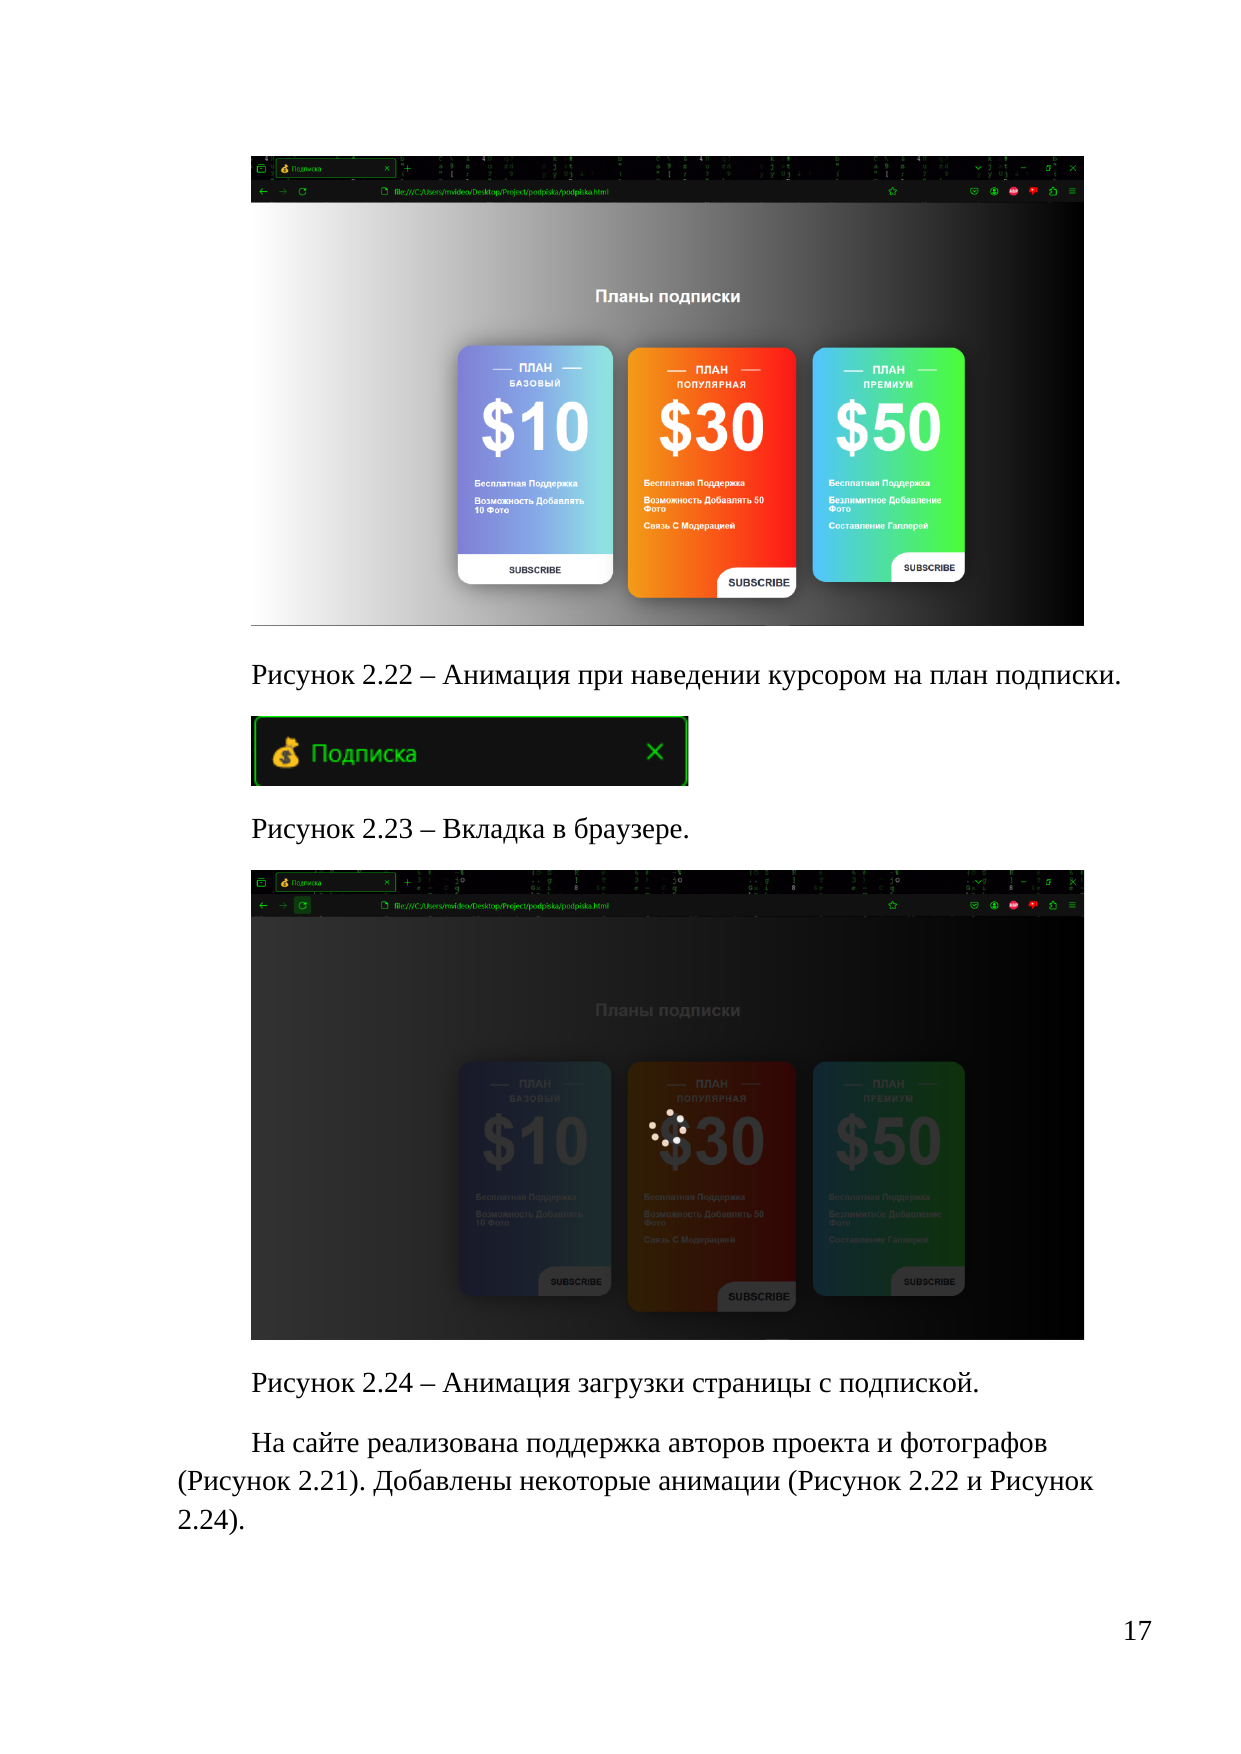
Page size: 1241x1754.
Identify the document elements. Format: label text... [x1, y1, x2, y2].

picture [251, 716, 689, 786]
text Рисунок 2.24 – Анимация загрузки страницы с подпиской. [251, 1365, 1152, 1399]
text На сайте реализована поддержка авторов проекта и фотографов (Рисунок 2.21). Добавлены некоторые анимации (Рисунок 2.22 и Рисунок 2.24). [177, 1425, 1152, 1535]
picture [251, 870, 1085, 1340]
picture [251, 156, 1084, 626]
text Рисунок 2.22 – Анимация при наведении курсором на план подписки. [251, 657, 1152, 691]
text Рисунок 2.23 – Вкладка в браузере. [251, 811, 1152, 845]
